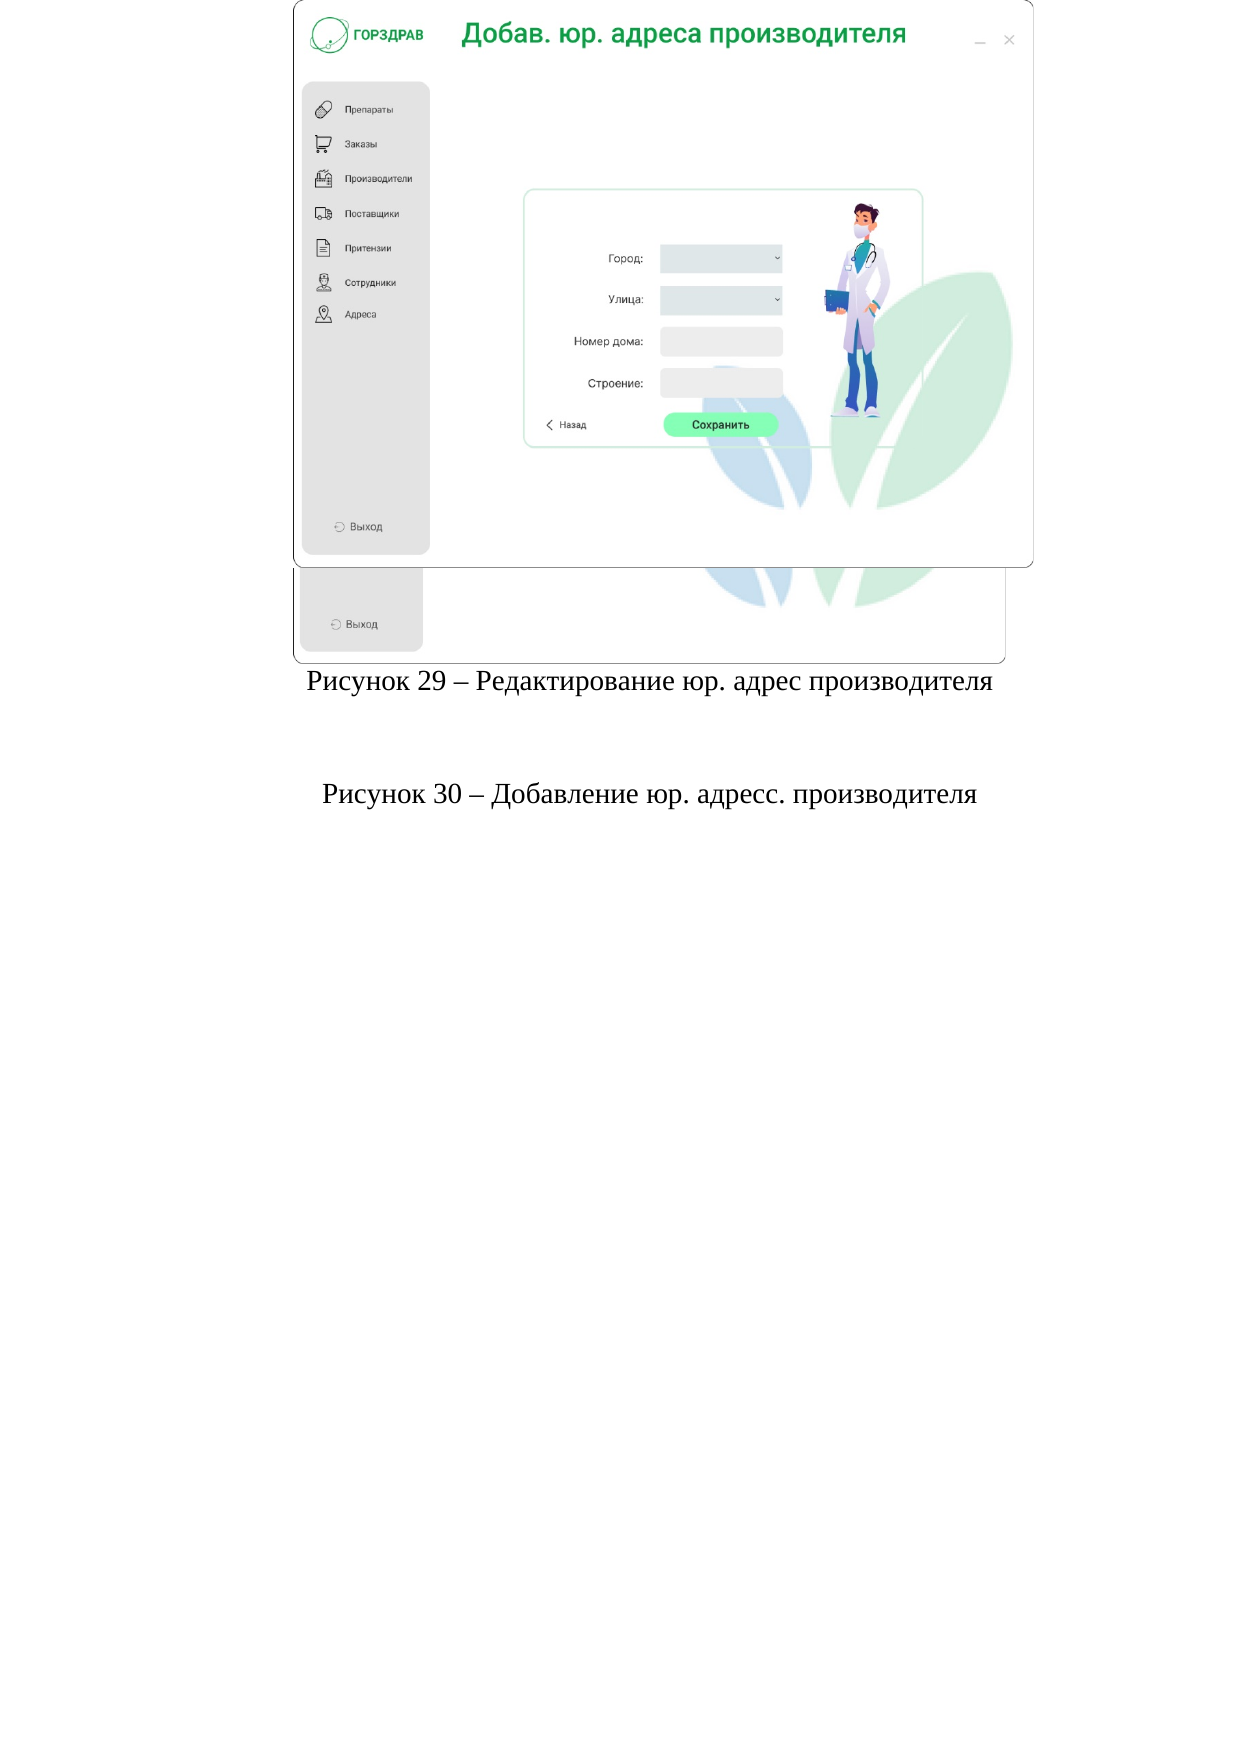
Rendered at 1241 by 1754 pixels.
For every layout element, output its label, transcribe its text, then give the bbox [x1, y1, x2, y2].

picture [293, 0, 1034, 664]
list Рисунок 30 – Добавление юр. адресс. производителя [118, 776, 1181, 810]
